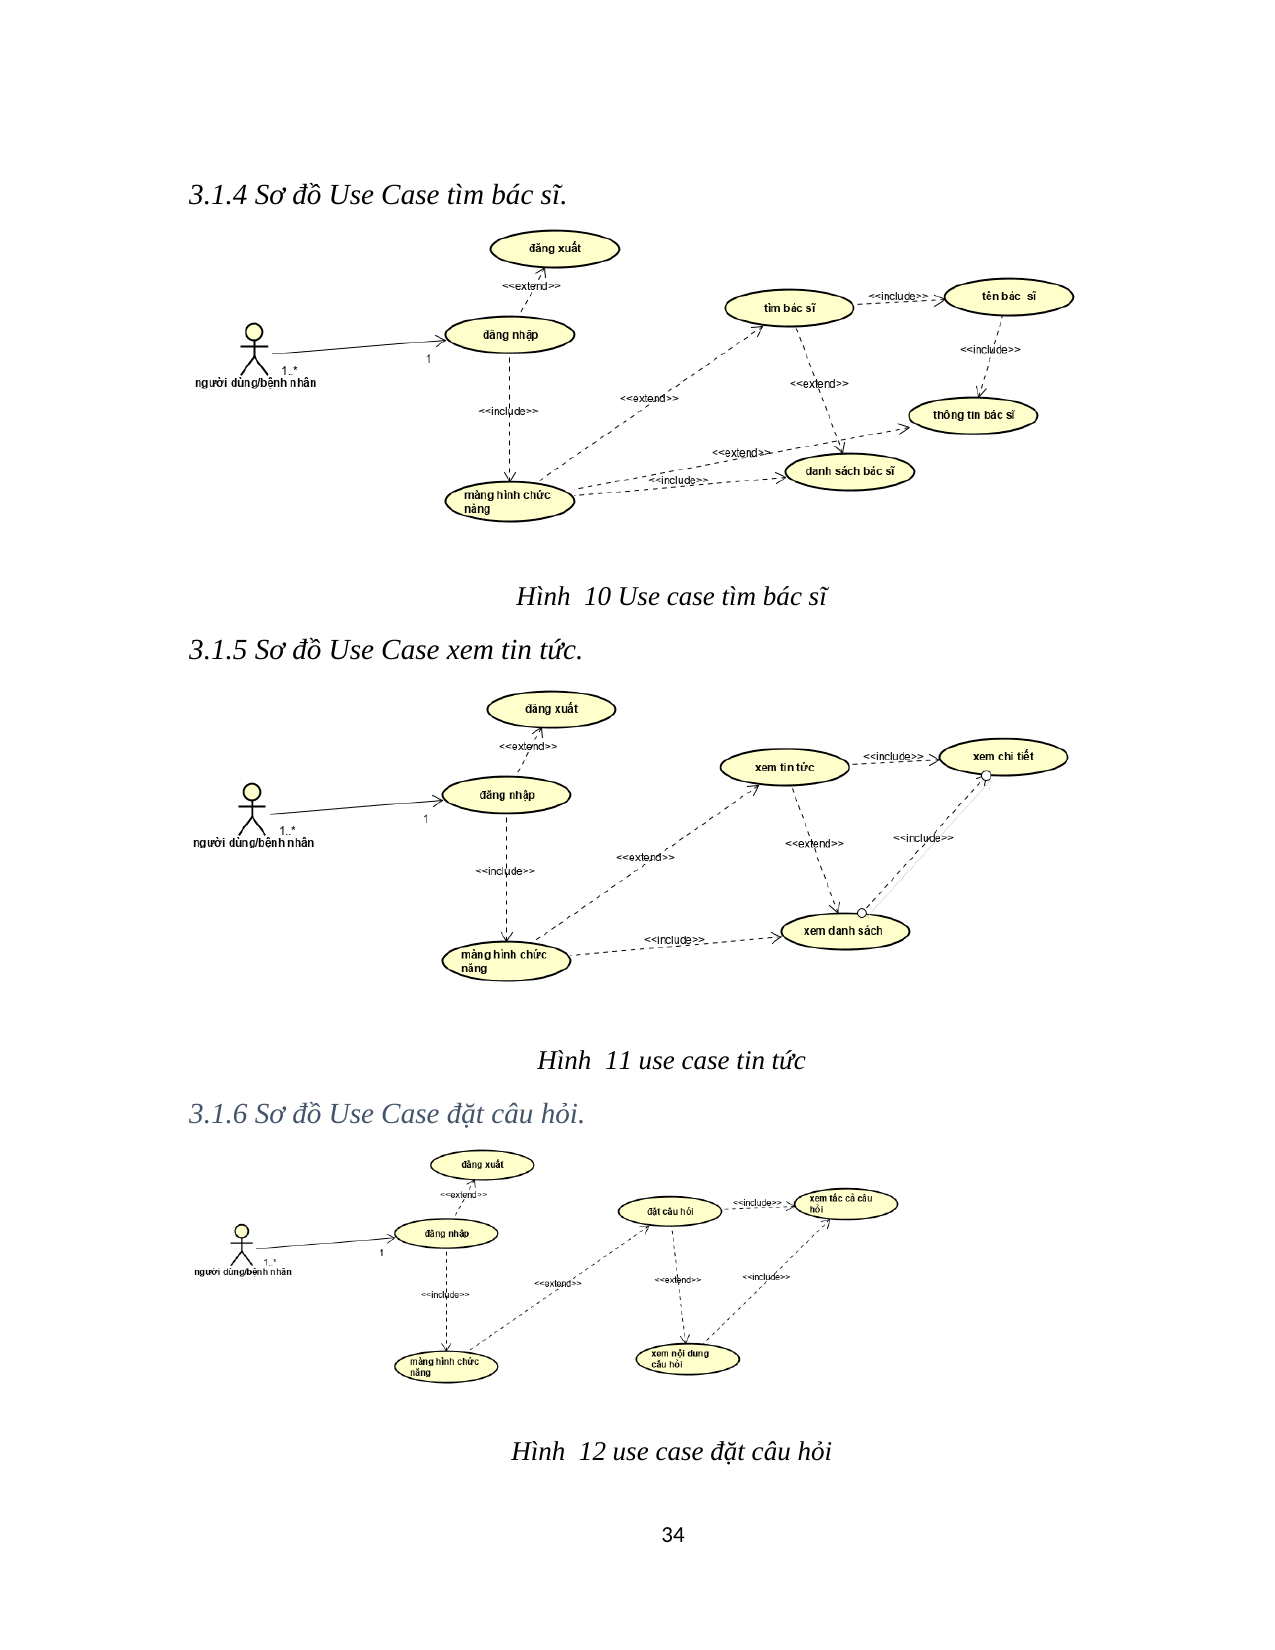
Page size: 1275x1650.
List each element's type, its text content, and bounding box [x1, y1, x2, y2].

subtitle 3.1.4 Sơ đồ Use Case tìm bác sĩ. [189, 177, 1156, 211]
picture [188, 682, 1077, 1014]
subtitle 3.1.5 Sơ đồ Use Case xem tin tức. [189, 632, 1156, 666]
text Hình 11 use case tin tức [189, 1044, 1156, 1075]
picture [188, 1146, 905, 1404]
text Hình 12 use case đặt câu hỏi [189, 1434, 1156, 1466]
picture [188, 227, 1081, 550]
text Hình 10 Use case tìm bác sĩ [189, 580, 1156, 611]
subtitle 3.1.6 Sơ đồ Use Case đặt câu hỏi. [189, 1096, 1156, 1129]
